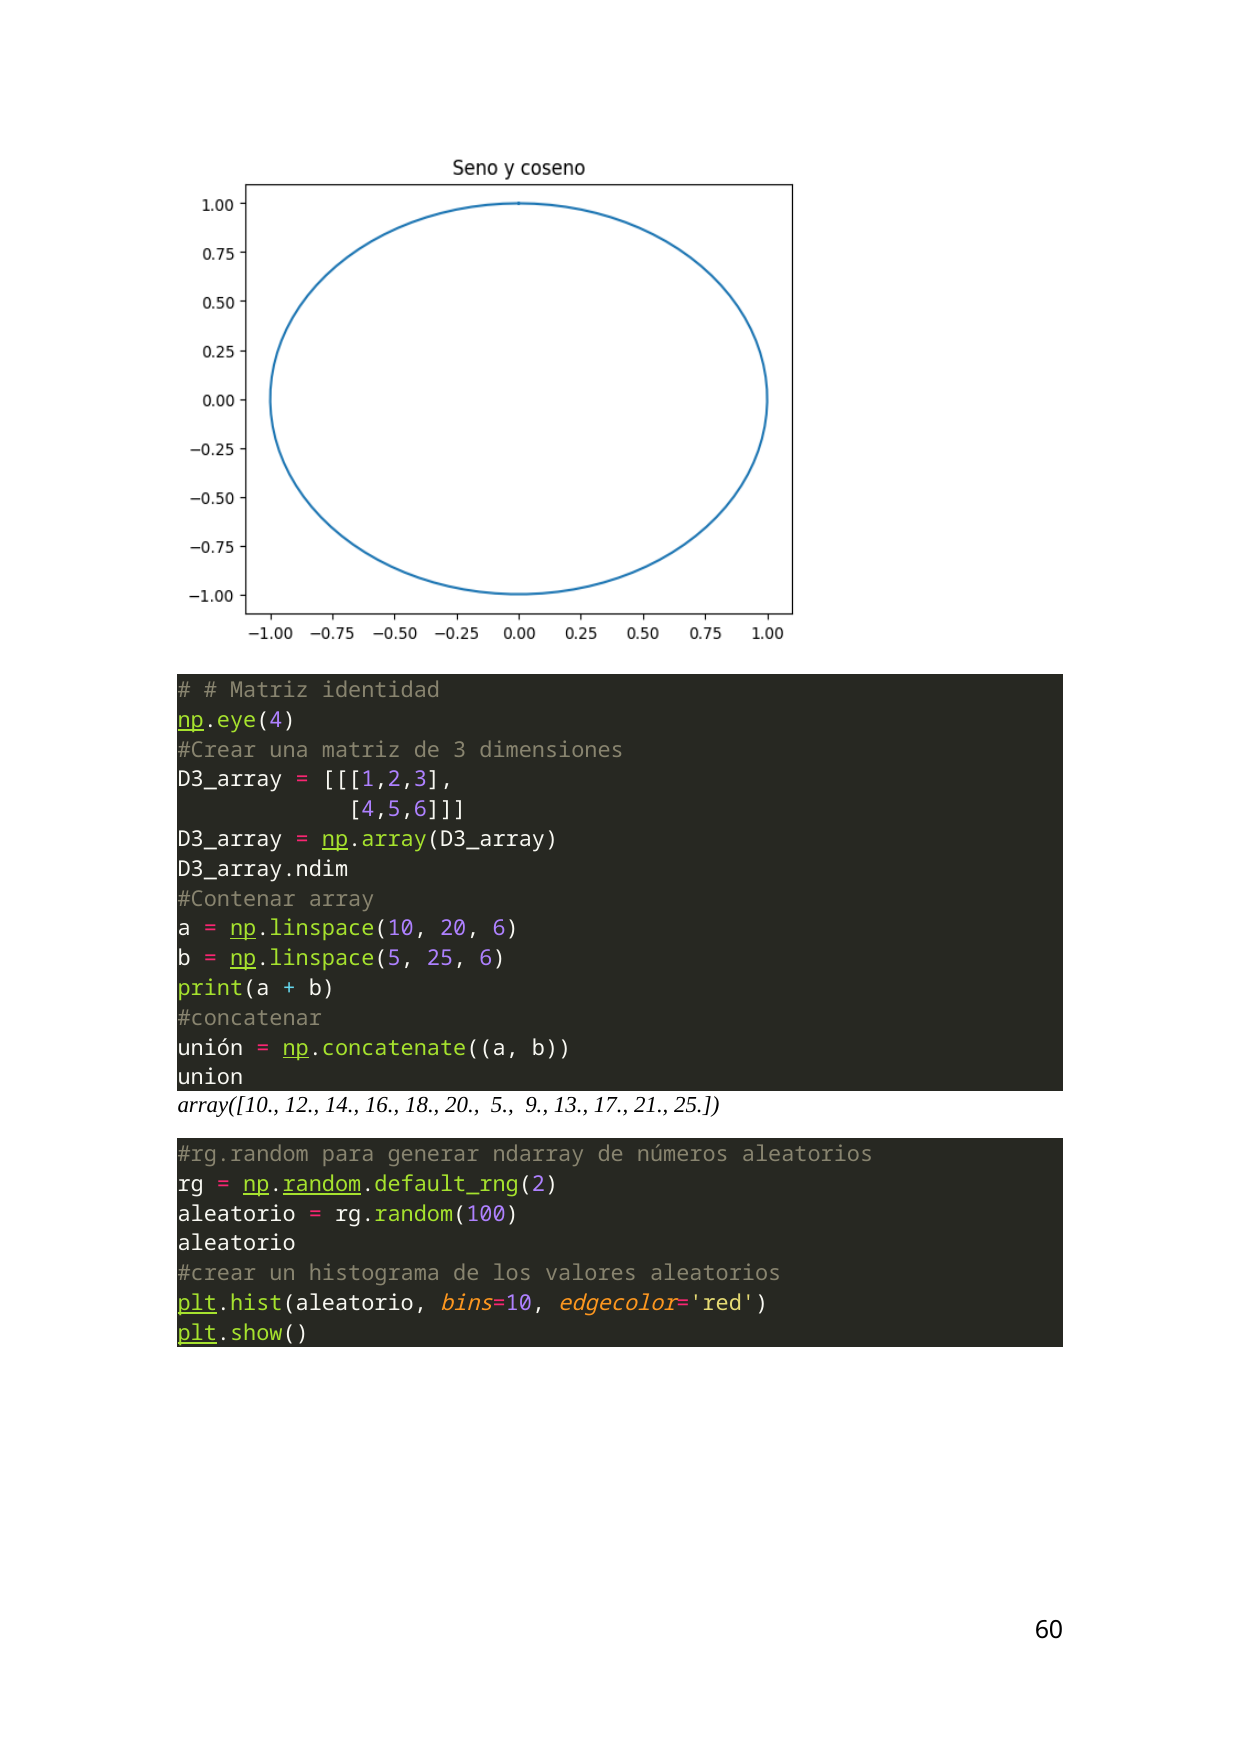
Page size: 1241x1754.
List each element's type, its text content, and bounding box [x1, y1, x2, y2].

text #crear un histograma de los valores aleatorios [177, 1257, 1063, 1287]
text unión = np.concatenate((a, b)) [177, 1032, 1063, 1061]
text #Contenar array [177, 883, 1063, 912]
text union [177, 1061, 1063, 1091]
text print(a + b) [177, 972, 1063, 1002]
picture [177, 147, 803, 653]
text D3_array.ndim [177, 853, 1063, 883]
text aleatorio = rg.random(100) [177, 1198, 1063, 1227]
text [4,5,6]]] [177, 793, 1063, 823]
text array([10., 12., 14., 16., 18., 20., 5., 9., 13., 17., 21., 25.]) [177, 1091, 1063, 1117]
text # # Matriz identidad [177, 674, 1063, 704]
text b = np.linspace(5, 25, 6) [177, 942, 1063, 972]
text plt.show() [177, 1317, 1063, 1347]
text D3_array = [[[1,2,3], [177, 763, 1063, 793]
text D3_array = np.array(D3_array) [177, 823, 1063, 853]
text #rg.random para generar ndarray de números aleatorios [177, 1138, 1063, 1168]
text #concatenar [177, 1002, 1063, 1032]
text rg = np.random.default_rng(2) [177, 1168, 1063, 1198]
text aleatorio [177, 1227, 1063, 1257]
text np.eye(4) [177, 704, 1063, 734]
text plt.hist(aleatorio, bins=10, edgecolor='red') [177, 1287, 1063, 1317]
text a = np.linspace(10, 20, 6) [177, 912, 1063, 942]
text #Crear una matriz de 3 dimensiones [177, 734, 1063, 763]
